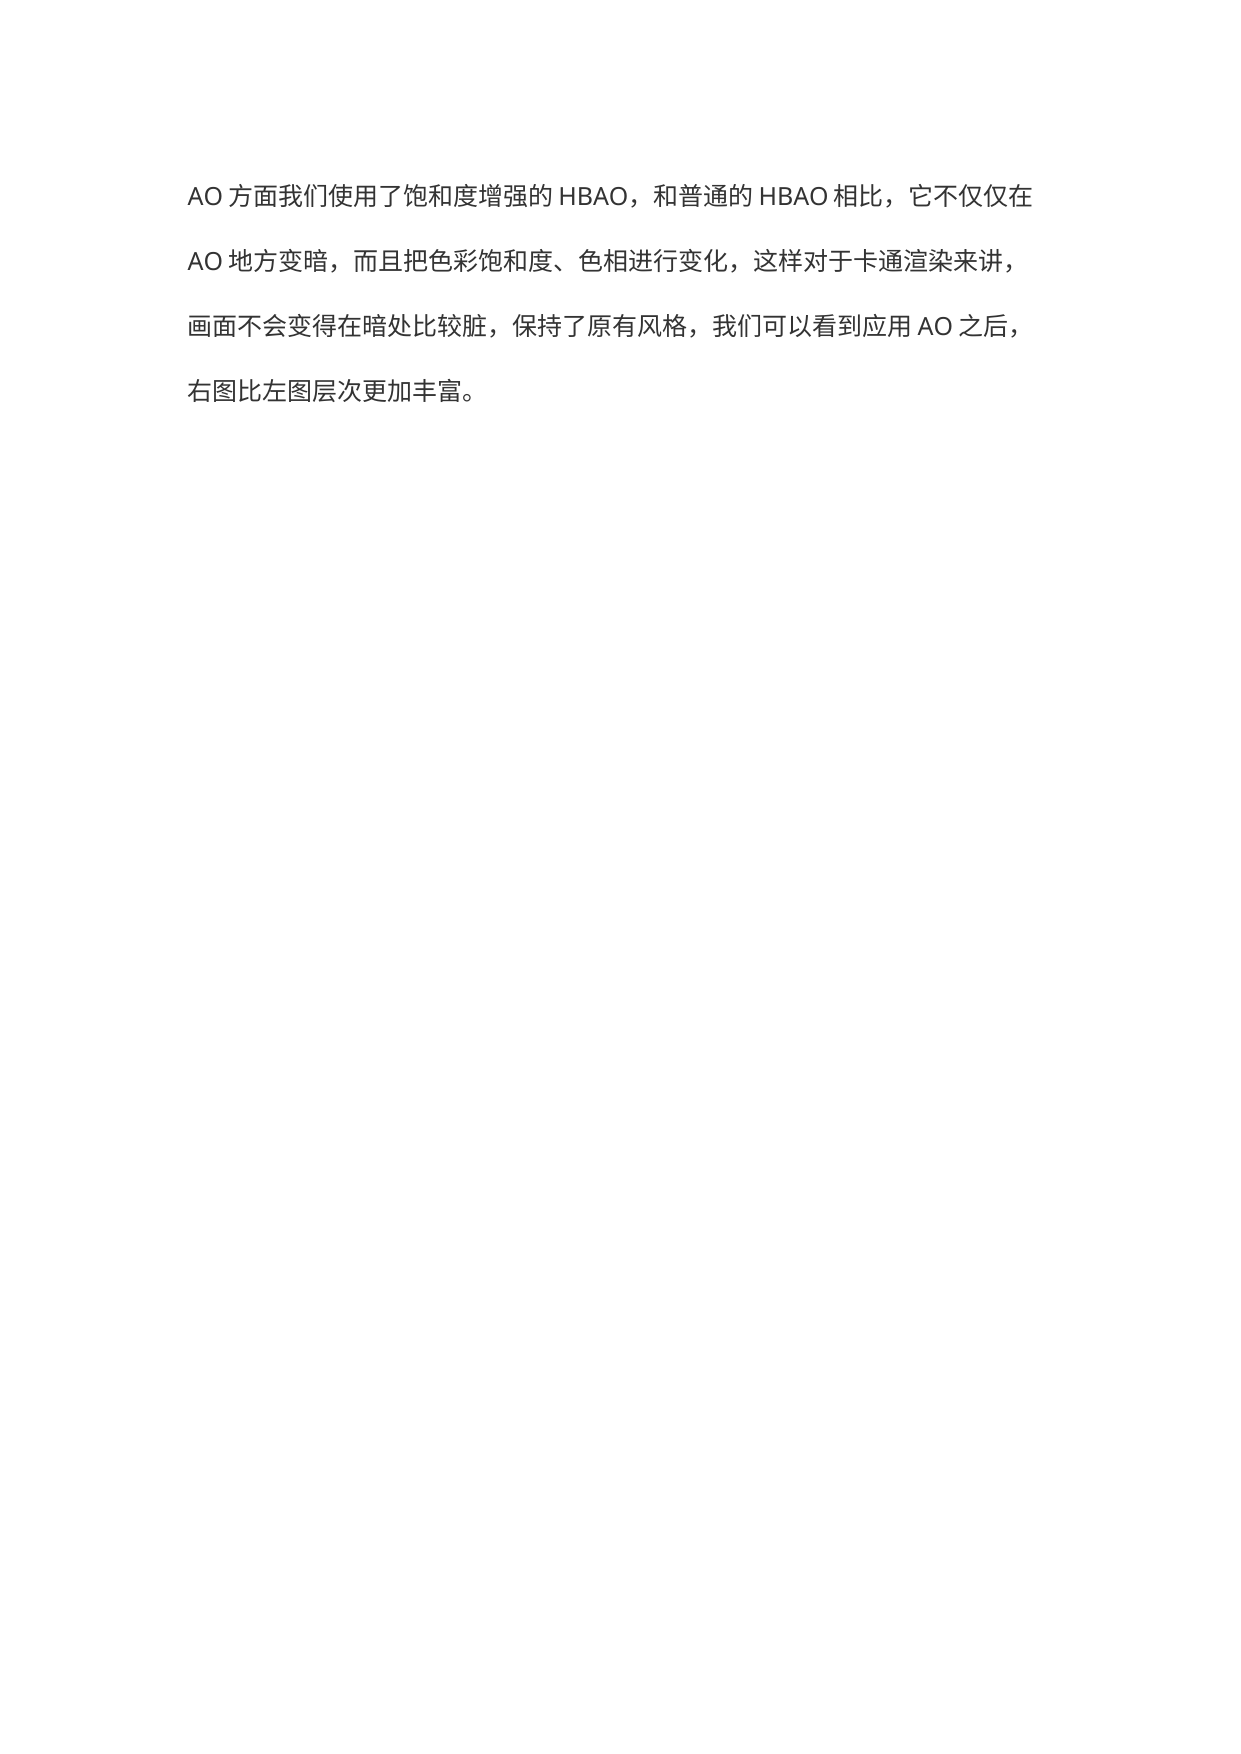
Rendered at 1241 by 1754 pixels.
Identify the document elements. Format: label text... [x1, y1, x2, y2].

text AO方面我们使用了饱和度增强的HBAO，和普通的HBAO相比，它不仅仅在AO地方变暗，而且把色彩饱和度、色相进行变化，这样对于卡通渲染来讲，画面不会变得在暗处比较脏，保持了原有风格，我们可以看到应用AO之后，右图比左图层次更加丰富。 [187, 162, 1053, 422]
